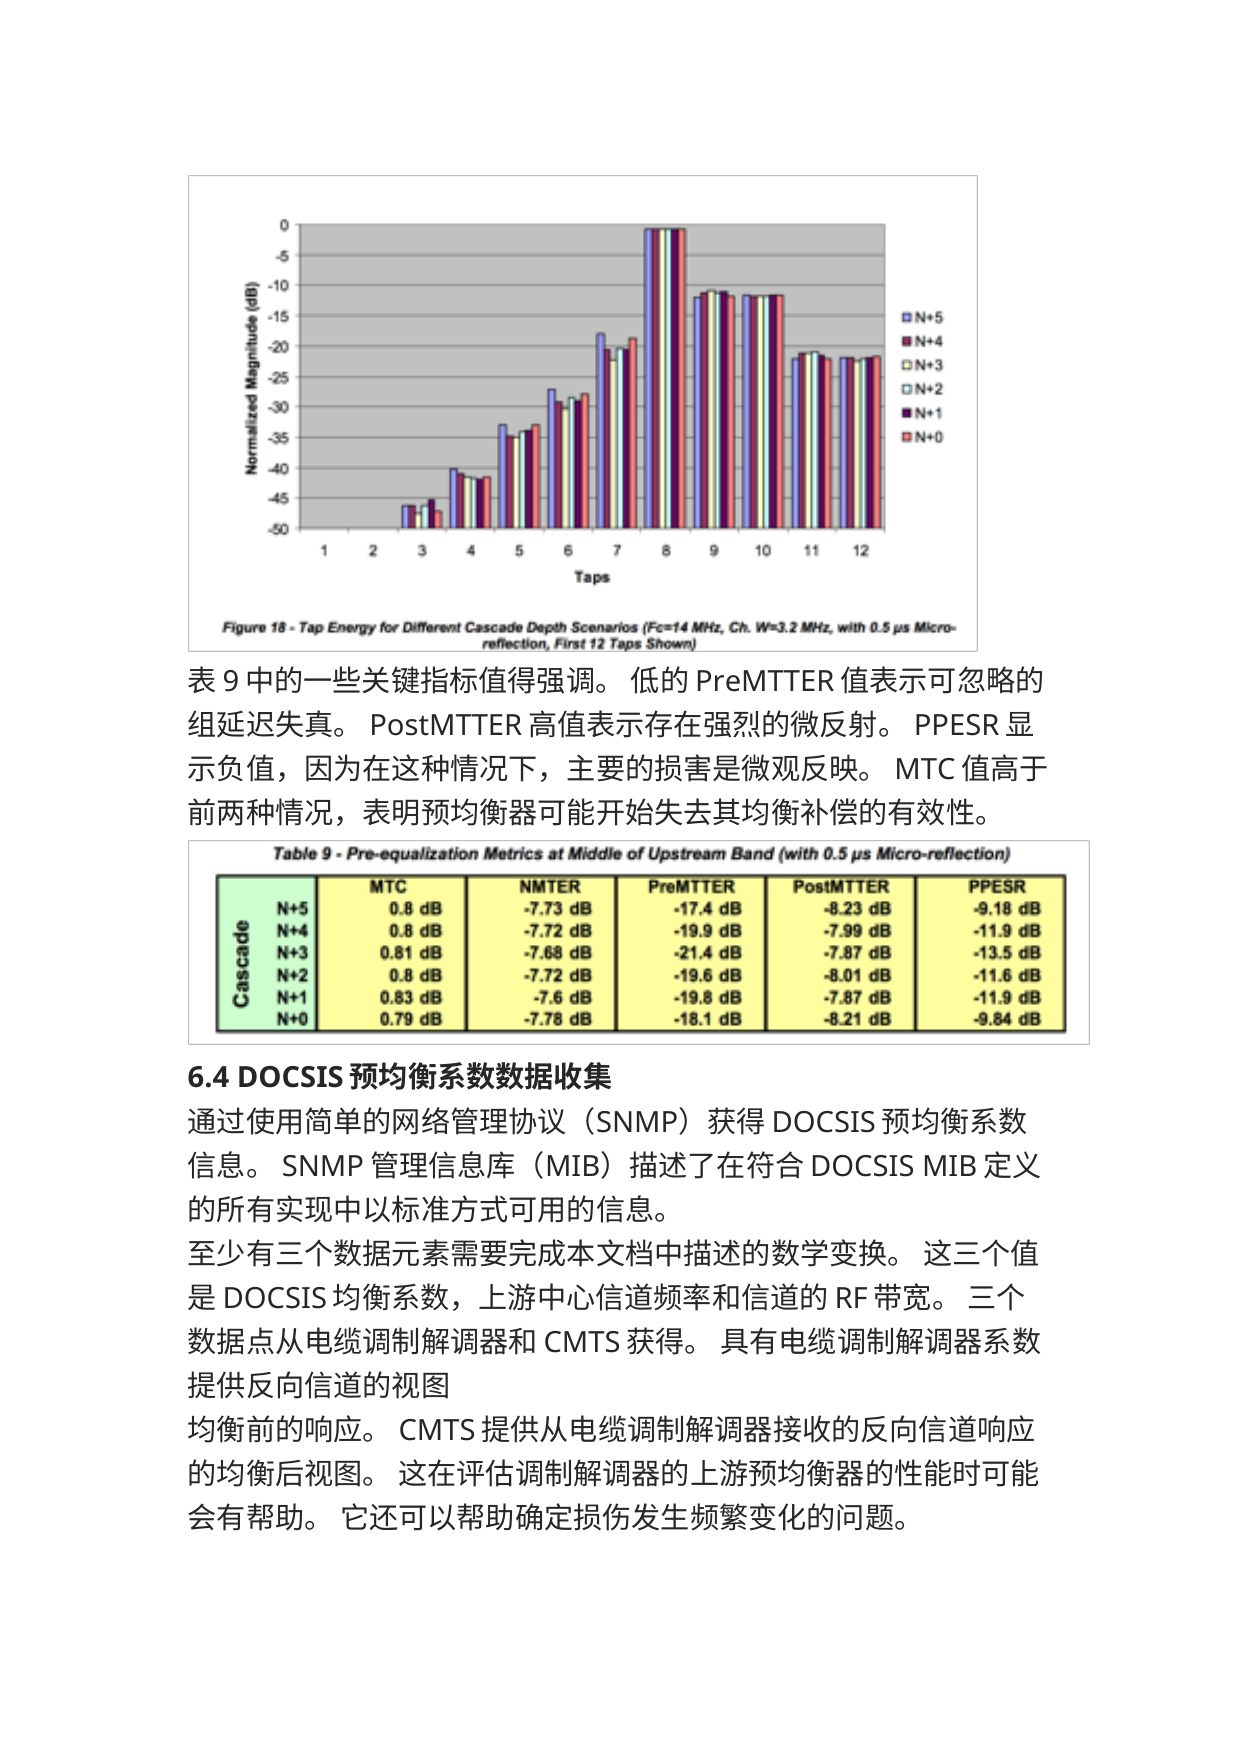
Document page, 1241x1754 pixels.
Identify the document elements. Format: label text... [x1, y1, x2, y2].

text 通过使用简单的网络管理协议（SNMP）获得DOCSIS预均衡系数信息。 SNMP管理信息库（MIB）描述了在符合DOCSIS MIB定义的所有实现中以标准方式可用的信息。 [187, 1097, 1053, 1229]
picture [187, 840, 1092, 1047]
text 6.4 DOCSIS预均衡系数数据收集 [187, 1053, 1053, 1097]
text 均衡前的响应。 CMTS提供从电缆调制解调器接收的反向信道响应的均衡后视图。 这在评估调制解调器的上游预均衡器的性能时可能会有帮助。 它还可以帮助确定损伤发生频繁变化的问题。 [187, 1406, 1053, 1538]
picture [187, 174, 980, 654]
text 至少有三个数据元素需要完成本文档中描述的数学变换。 这三个值是DOCSIS均衡系数，上游中心信道频率和信道的RF带宽。 三个数据点从电缆调制解调器和CMTS获得。 具有电缆调制解调器系数提供反向信道的视图 [187, 1229, 1053, 1406]
text 表9中的一些关键指标值得强调。 低的PreMTTER值表示可忽略的组延迟失真。 PostMTTER高值表示存在强烈的微反射。 PPESR显示负值，因为在这种情况下，主要的损害是微观反映。 MTC值高于前两种情况，表明预均衡器可能开始失去其均衡补偿的有效性。 [187, 657, 1053, 833]
